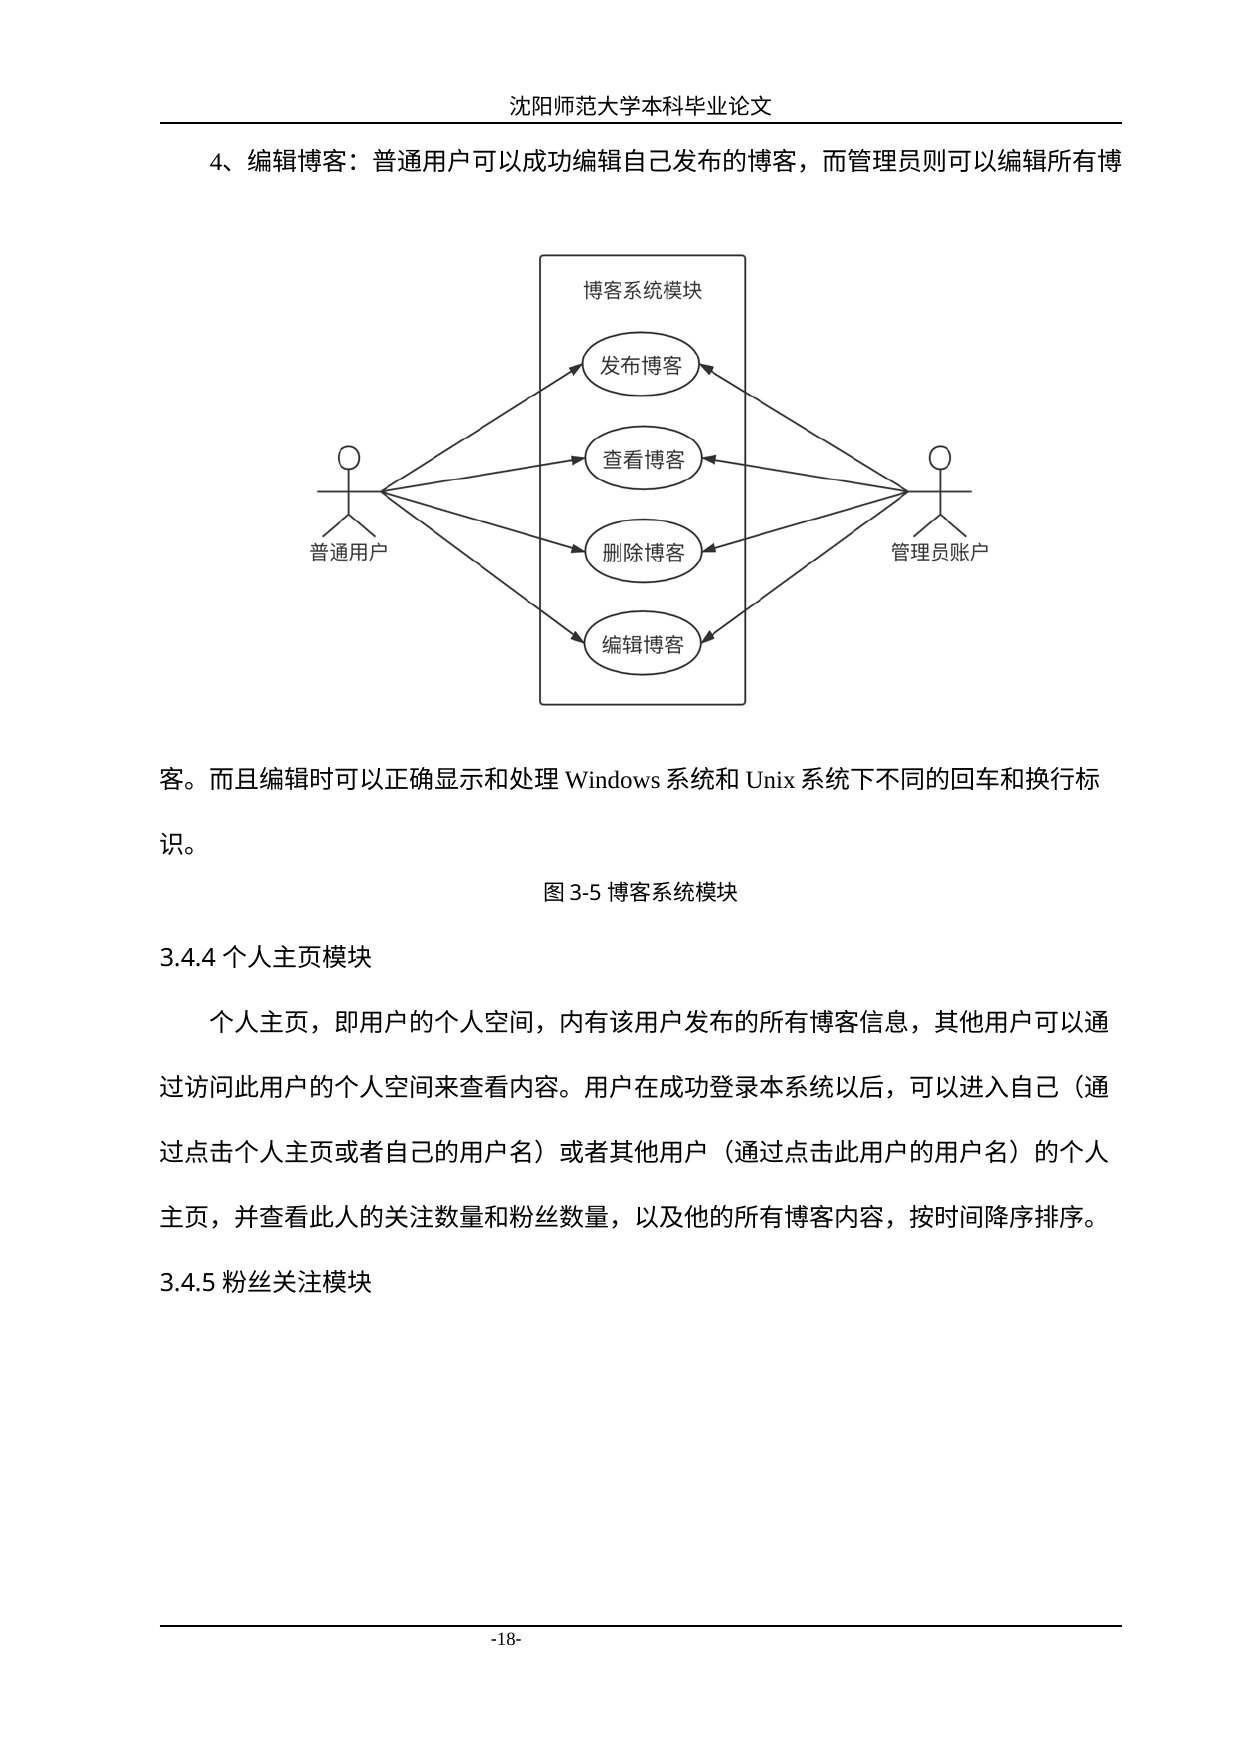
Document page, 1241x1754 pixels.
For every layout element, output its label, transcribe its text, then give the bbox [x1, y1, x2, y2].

subtitle 3.4.4 个人主页模块 [159, 923, 1122, 988]
subtitle 3.4.5 粉丝关注模块 [159, 1248, 1122, 1313]
picture [294, 233, 993, 727]
text 个人主页，即用户的个人空间，内有该用户发布的所有博客信息，其他用户可以通过访问此用户的个人空间来查看内容。用户在成功登录本系统以后，可以进入自己（通过点击个人主页或者自己的用户名）或者其他用户（通过点击此用户的用户名）的个人主页，并查看此人的关注数量和粉丝数量，以及他的所有博客内容，按时间降序排序。 [159, 988, 1122, 1248]
text 图3-5 博客系统模块 [159, 875, 1122, 907]
